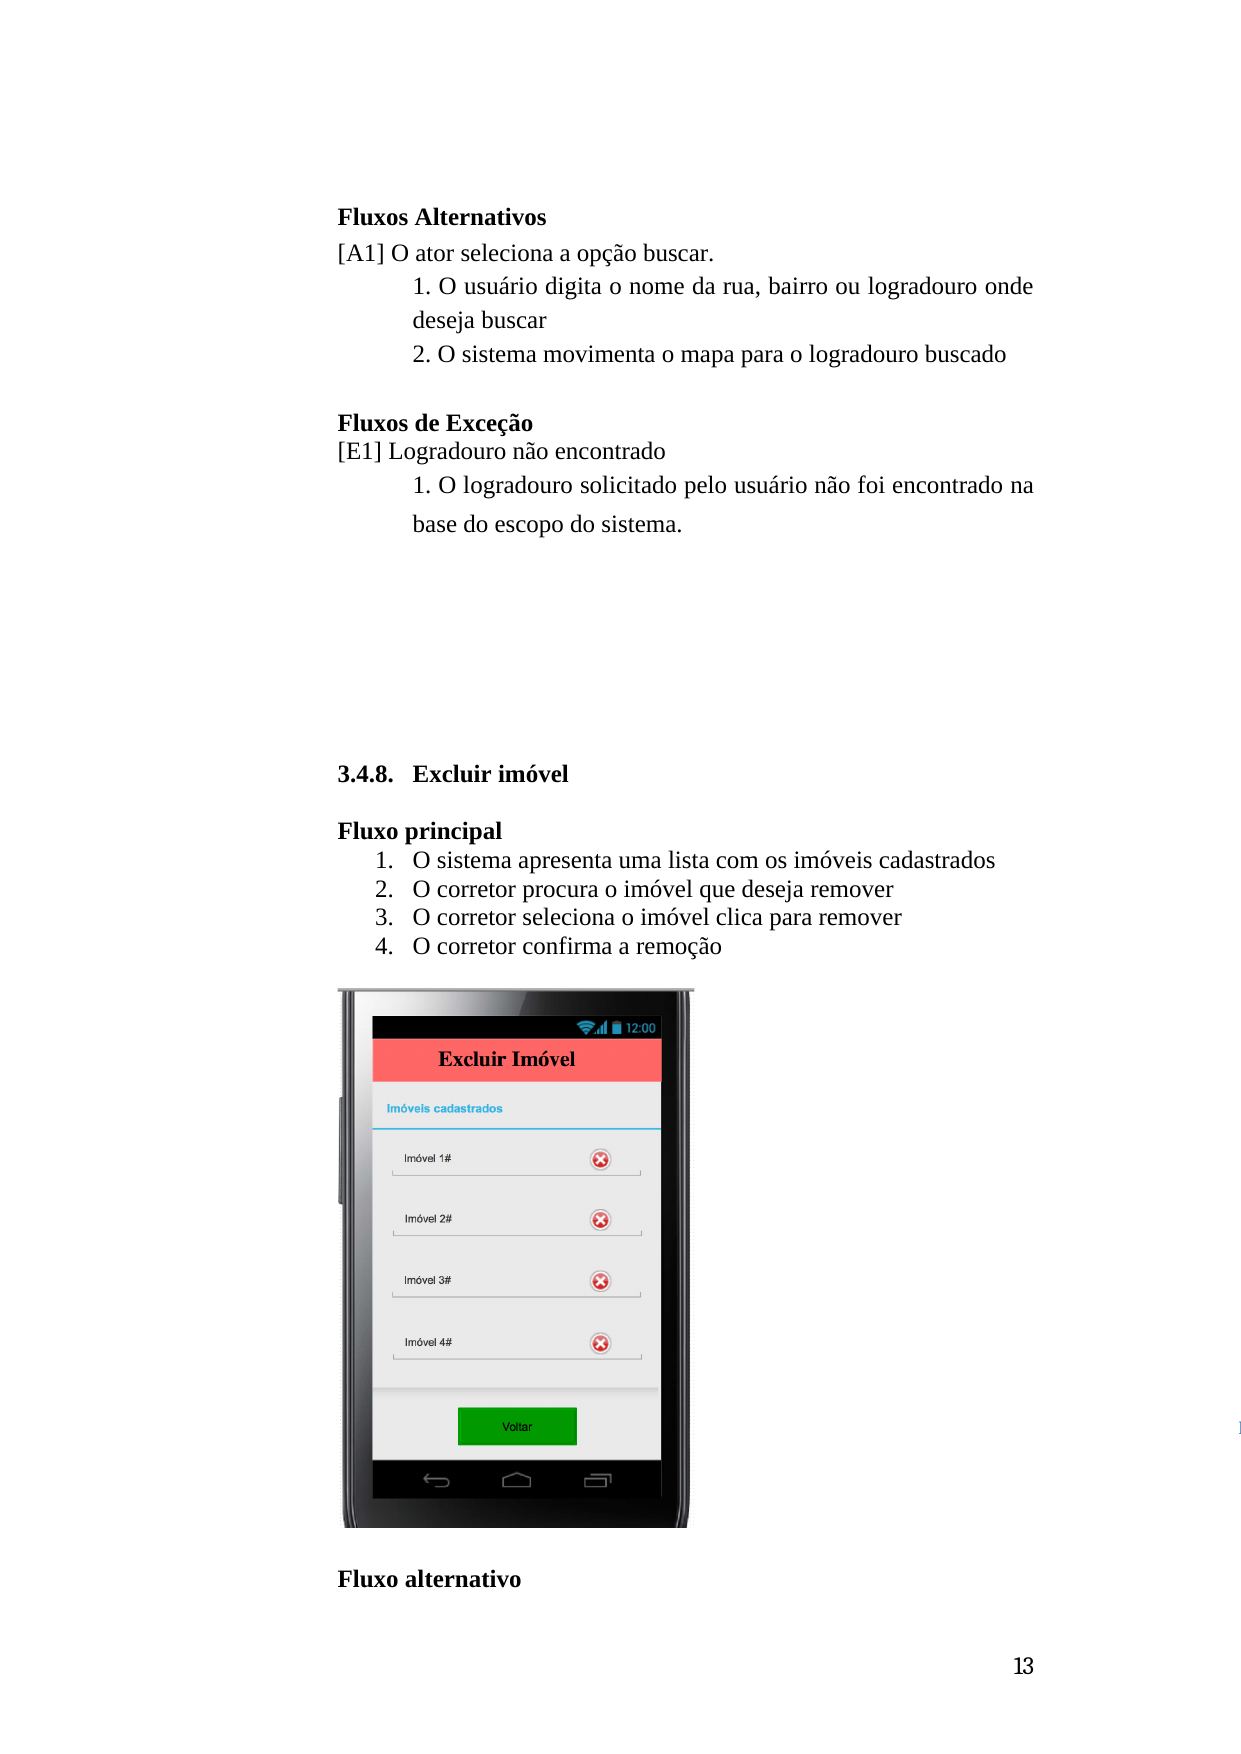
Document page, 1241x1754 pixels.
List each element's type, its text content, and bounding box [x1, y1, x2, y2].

list O corretor confirma a remoção [375, 931, 1034, 960]
text Fluxos de Exceção [337, 408, 1034, 436]
text 1. O logradouro solicitado pelo usuário não foi encontrado na base do escopo do sistema. [412, 470, 1034, 537]
text 1. O usuário digita o nome da rua, bairro ou logradouro onde deseja buscar [412, 271, 1034, 334]
text 2. O sistema movimenta o mapa para o logradouro buscado [337, 339, 1034, 368]
list O corretor seleciona o imóvel clica para remover [375, 902, 1034, 931]
list Excluir imóvel [337, 759, 1034, 787]
text Fluxos Alternativos [337, 202, 1034, 231]
text Fluxo principal [337, 816, 1034, 845]
list O sistema apresenta uma lista com os imóveis cadastrados [375, 845, 1034, 874]
picture [337, 988, 695, 1528]
text [E1] Logradouro não encontrado [262, 436, 1034, 465]
list O corretor procura o imóvel que deseja remover [375, 874, 1034, 902]
text Fluxo alternativo [337, 1564, 1034, 1592]
text [A1] O ator seleciona a opção buscar. [262, 238, 1034, 266]
